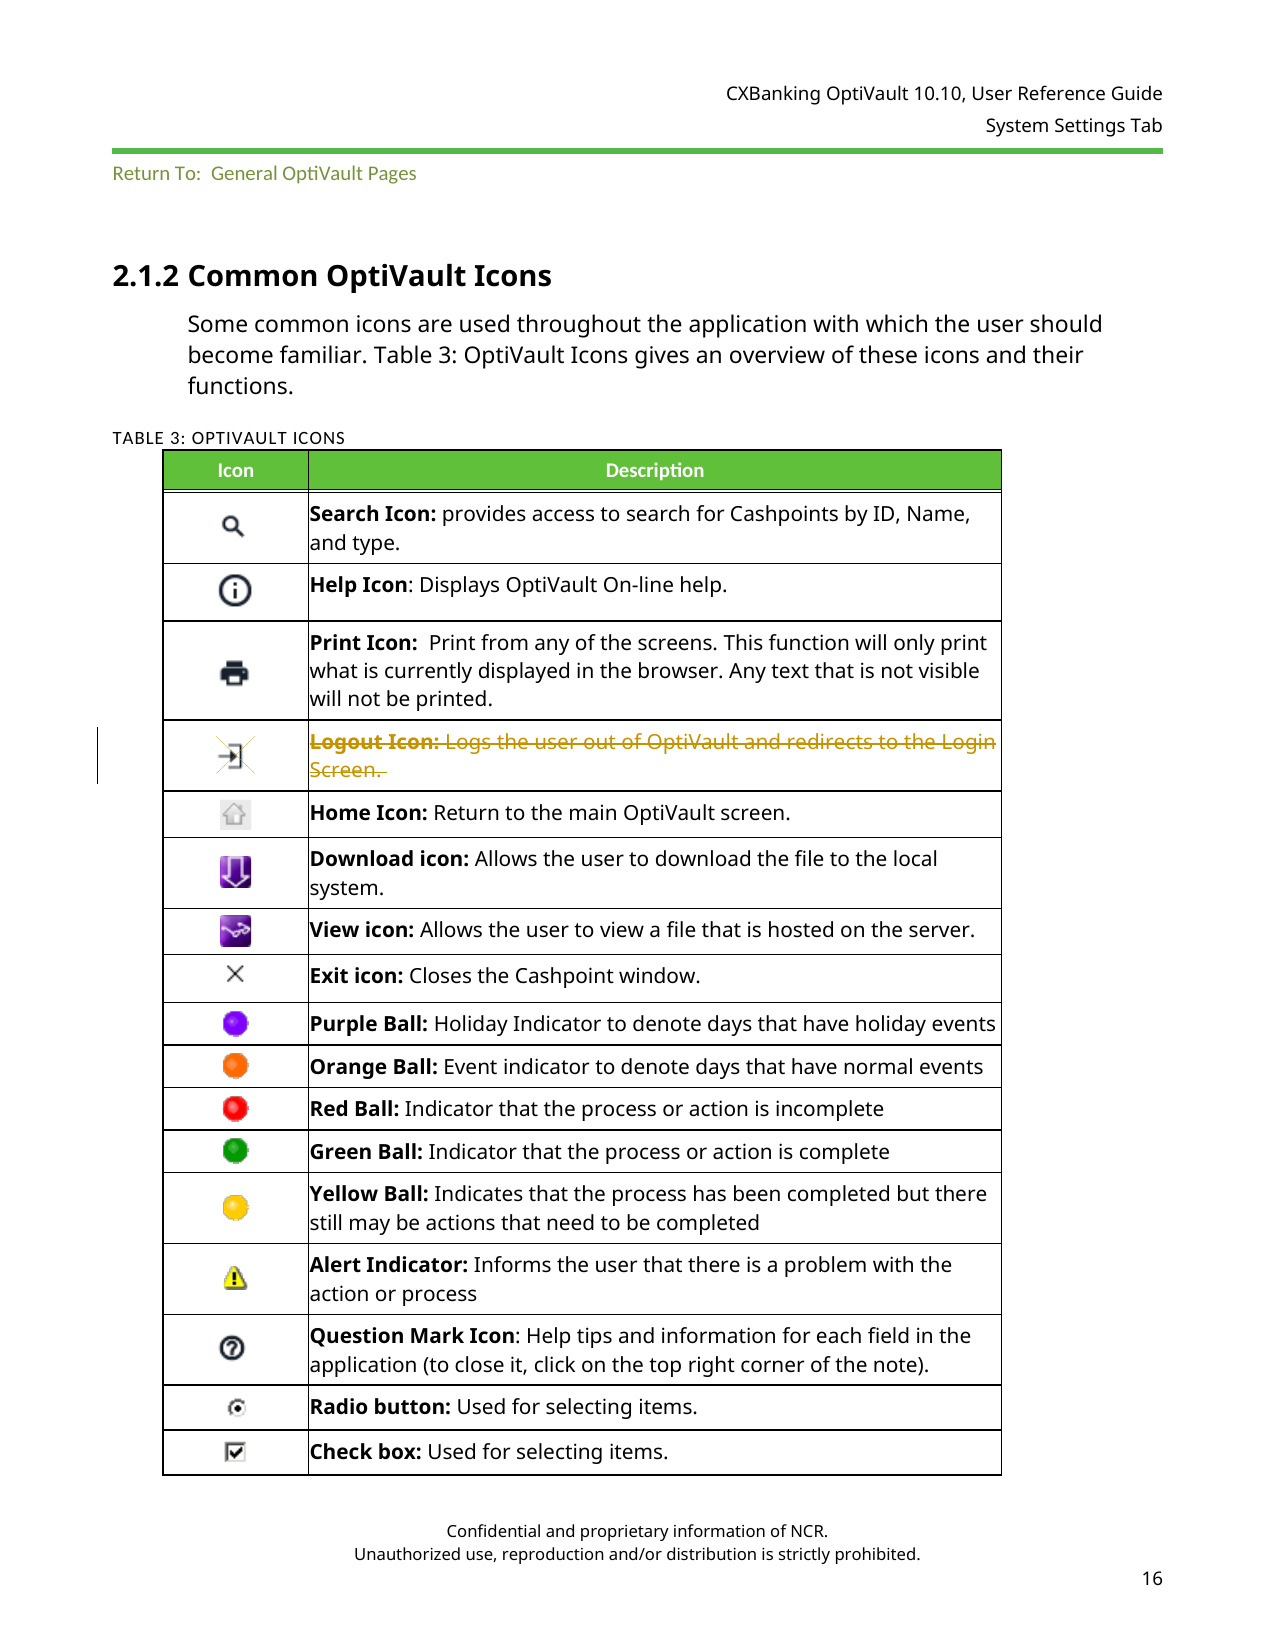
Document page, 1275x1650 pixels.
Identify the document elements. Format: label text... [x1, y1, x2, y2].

picture [216, 511, 256, 544]
table_cell Check box: Used for selecting items. [309, 1431, 1001, 1474]
table_header Description [309, 451, 1001, 489]
picture [220, 798, 252, 830]
table_cell Search Icon: provides access to search for Cashpoints by ID, Name, and type. [309, 493, 1001, 563]
table_cell [164, 1386, 308, 1429]
picture [220, 856, 252, 888]
table_cell Question Mark Icon: Help tips and information for each field in the application (to close it, click on the top right corner of the note). [309, 1315, 1001, 1384]
table_cell [164, 1046, 308, 1087]
table_cell [164, 493, 308, 563]
table_cell Orange Ball: Event indicator to denote days that have normal events [309, 1046, 1001, 1087]
table_cell Purple Ball: Holiday Indicator to denote days that have holiday events [309, 1003, 1001, 1044]
picture [222, 1137, 249, 1164]
table_cell [164, 564, 308, 620]
table_cell [164, 909, 308, 954]
table_cell Exit icon: Closes the Cashpoint window. [309, 955, 1001, 1002]
table_cell Download icon: Allows the user to download the file to the local system. [309, 838, 1001, 907]
table_cell [164, 838, 308, 907]
picture [218, 736, 254, 754]
table_cell [164, 1431, 308, 1474]
picture [222, 1095, 249, 1122]
table_cell [164, 792, 308, 836]
table_cell View icon: Allows the user to view a file that is hosted on the server. [309, 909, 1001, 954]
text Table 3: OptiVault Icons [112, 426, 1163, 449]
picture [216, 738, 234, 772]
text Return To: General OptiVault Pages [112, 160, 1163, 186]
subtitle Common OptiVault Icons [112, 255, 1163, 295]
table_cell Red Ball: Indicator that the process or action is incomplete [309, 1088, 1001, 1129]
table_header Icon [164, 451, 308, 489]
table_cell [164, 721, 308, 790]
table_cell [164, 1088, 308, 1129]
table_cell [164, 1173, 308, 1242]
table_cell [164, 1244, 308, 1313]
table_cell [164, 1315, 308, 1384]
picture [222, 1194, 249, 1221]
table_cell Yellow Ball: Indicates that the process has been completed but there still may be actions that need to be completed [309, 1173, 1001, 1242]
text Some common icons are used throughout the application with which the user should become familiar. Table 3: OptiVault Icons gives an overview of these icons and their functions. [187, 307, 1163, 401]
picture [217, 756, 254, 774]
table_cell [164, 1003, 308, 1044]
picture [217, 651, 254, 688]
picture [220, 915, 252, 947]
table_cell Print Icon: Print from any of the screens. This function will only print what is currently displayed in the browser. Any text that is not visible will not be printed. [309, 622, 1001, 719]
table_cell [164, 622, 308, 719]
picture [218, 961, 253, 995]
table_cell [164, 1131, 308, 1172]
table_cell [164, 955, 308, 1002]
picture [213, 570, 258, 613]
table_cell Radio button: Used for selecting items. [309, 1386, 1001, 1429]
picture [237, 737, 256, 773]
table_cell Home Icon: Return to the main OptiVault screen. [309, 792, 1001, 836]
table_cell Help Icon: Displays OptiVault On-line help. [309, 564, 1001, 620]
table_cell Alert Indicator: Informs the user that there is a problem with the action or process [309, 1244, 1001, 1313]
picture [222, 1052, 249, 1079]
table_cell [309, 721, 1001, 790]
table_cell Green Ball: Indicator that the process or action is complete [309, 1131, 1001, 1172]
picture [223, 1266, 248, 1290]
picture [214, 1330, 257, 1368]
picture [222, 1010, 249, 1037]
